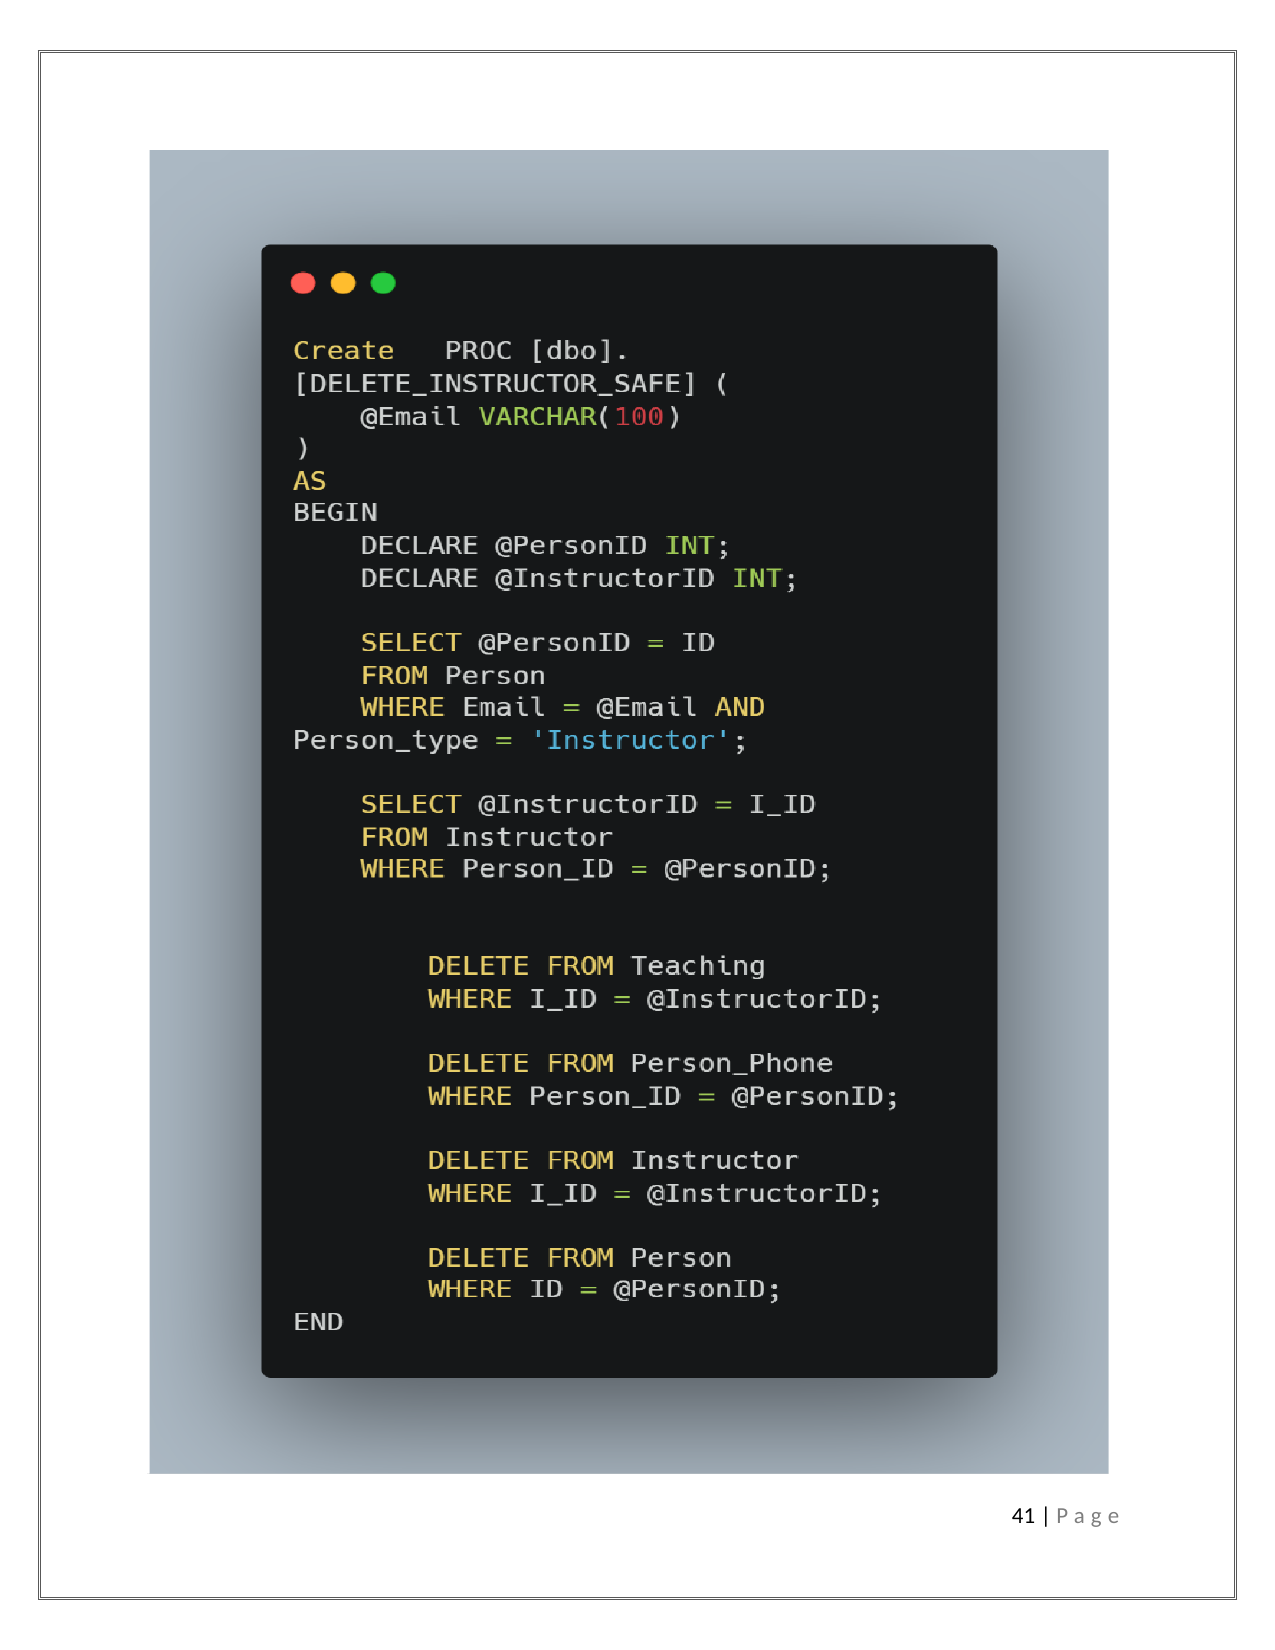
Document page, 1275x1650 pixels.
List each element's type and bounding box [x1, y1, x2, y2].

picture [147, 150, 1109, 1474]
